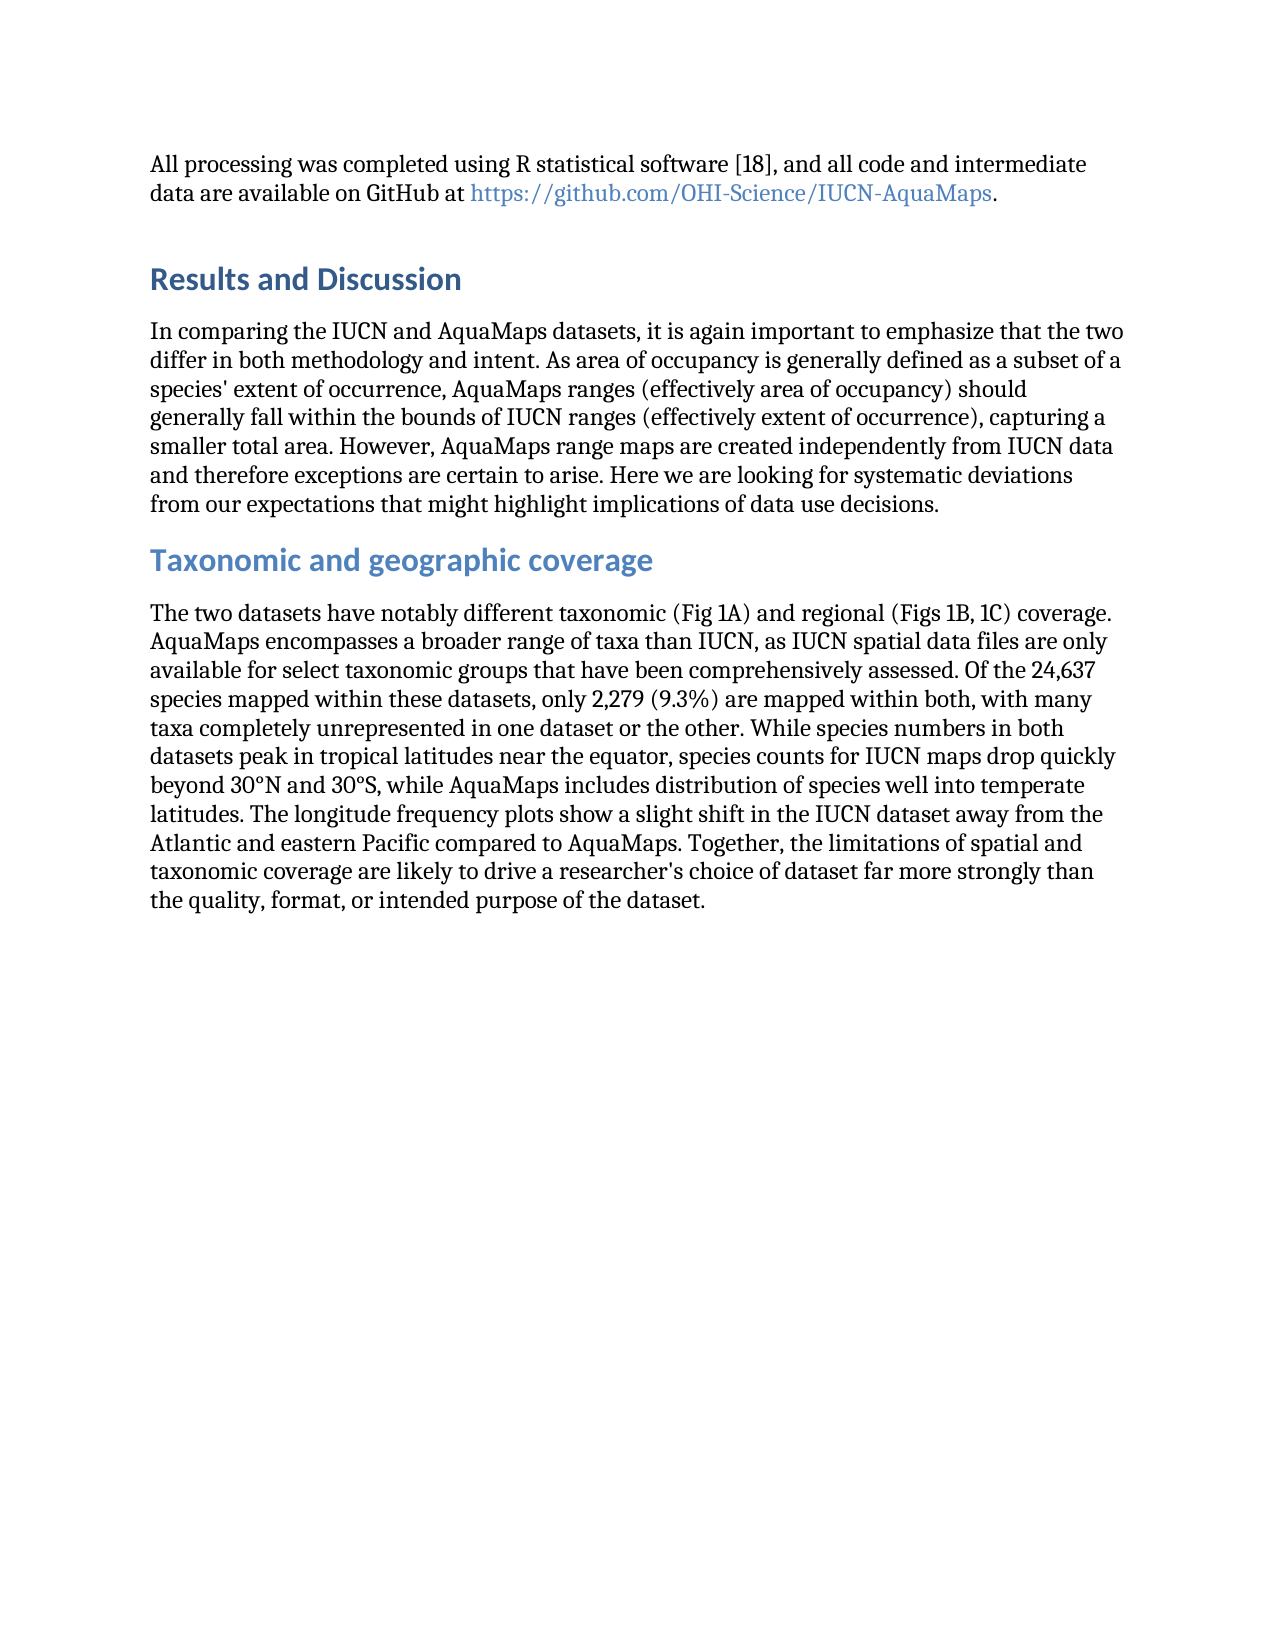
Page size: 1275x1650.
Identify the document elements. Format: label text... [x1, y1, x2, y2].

subtitle Taxonomic and geographic coverage [150, 539, 1125, 580]
subtitle Results and Discussion [150, 257, 1125, 298]
text All processing was completed using R statistical software [18], and all code and intermediate data are available on GitHub at https://github.com/OHI-Science/IUCN-AquaMaps. [150, 150, 1125, 207]
text The two datasets have notably different taxonomic (Fig 1A) and regional (Figs 1B, 1C) coverage. AquaMaps encompasses a broader range of taxa than IUCN, as IUCN spatial data files are only available for select taxonomic groups that have been comprehensively assessed. Of the 24,637 species mapped within these datasets, only 2,279 (9.3%) are mapped within both, with many taxa completely unrepresented in one dataset or the other. While species numbers in both datasets peak in tropical latitudes near the equator, species counts for IUCN maps drop quickly beyond 30°N and 30°S, while AquaMaps includes distribution of species well into temperate latitudes. The longitude frequency plots show a slight shift in the IUCN dataset away from the Atlantic and eastern Pacific compared to AquaMaps. Together, the limitations of spatial and taxonomic coverage are likely to drive a researcher's choice of dataset far more strongly than the quality, format, or intended purpose of the dataset. [150, 598, 1125, 915]
text In comparing the IUCN and AquaMaps datasets, it is again important to emphasize that the two differ in both methodology and intent. As area of occupancy is generally defined as a subset of a species' extent of occurrence, AquaMaps ranges (effectively area of occupancy) should generally fall within the bounds of IUCN ranges (effectively extent of occurrence), capturing a smaller total area. However, AquaMaps range maps are created independently from IUCN data and therefore exceptions are certain to arise. Here we are looking for systematic deviations from our expectations that might highlight implications of data use decisions. [150, 317, 1125, 518]
